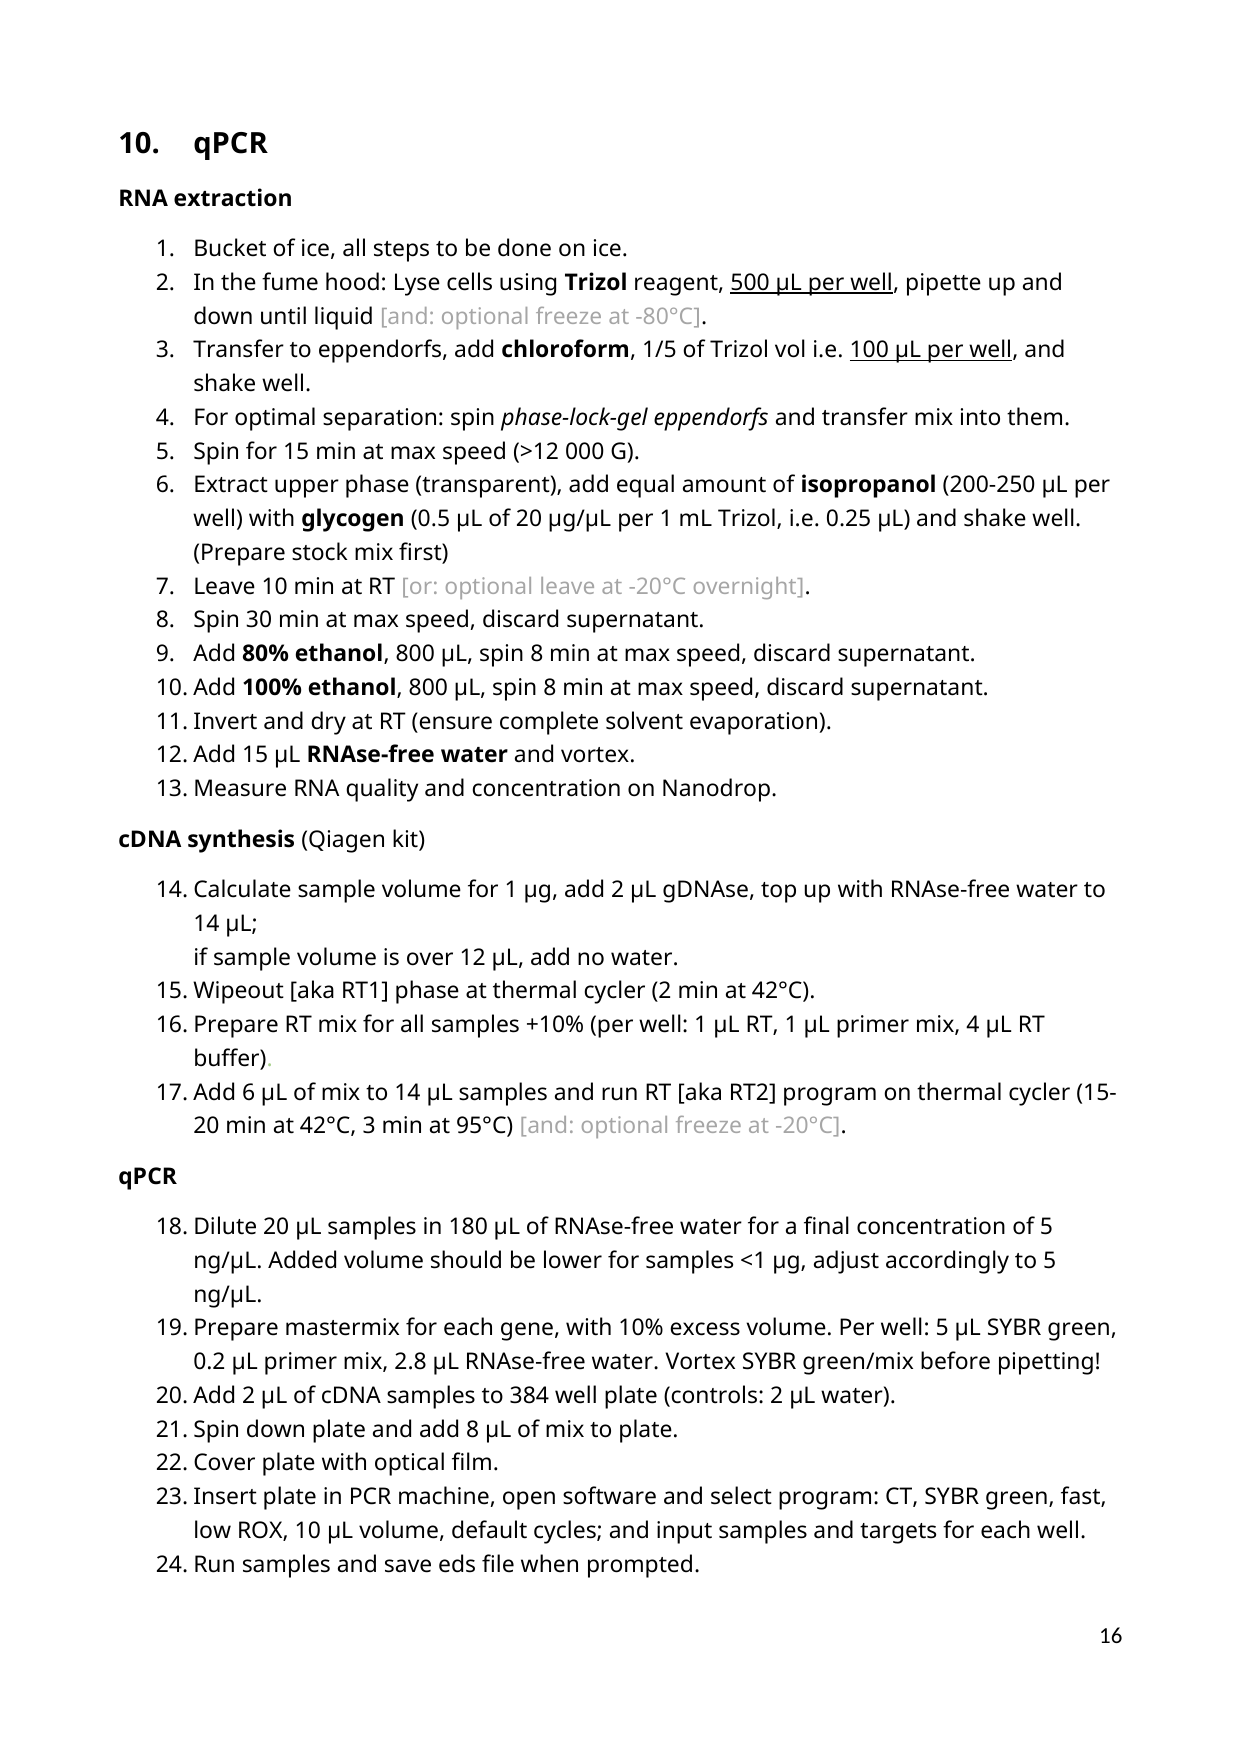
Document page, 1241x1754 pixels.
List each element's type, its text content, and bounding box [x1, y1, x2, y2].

list Spin for 15 min at max speed (>12 000 G). [156, 435, 1122, 466]
list Run samples and save eds file when prompted. [156, 1548, 1122, 1579]
list Add 100% ethanol, 800 µL, spin 8 min at max speed, discard supernatant. [156, 671, 1122, 702]
list Add 2 µL of cDNA samples to 384 well plate (controls: 2 µL water). [156, 1379, 1122, 1410]
text cDNA synthesis (Qiagen kit) [118, 823, 1122, 854]
list Measure RNA quality and concentration on Nanodrop. [156, 772, 1122, 803]
list Add 80% ethanol, 800 µL, spin 8 min at max speed, discard supernatant. [156, 637, 1122, 668]
text RNA extraction [118, 182, 1122, 213]
list Leave 10 min at RT [or: optional leave at -20°C overnight]. [156, 570, 1122, 601]
list Wipeout [aka RT1] phase at thermal cycler (2 min at 42°C). [156, 974, 1122, 1006]
list Spin down plate and add 8 µL of mix to plate. [156, 1413, 1122, 1444]
list Add 15 µL RNAse-free water and vortex. [156, 738, 1122, 770]
list Bucket of ice, all steps to be done on ice. [156, 232, 1122, 263]
list Prepare mastermix for each gene, with 10% excess volume. Per well: 5 µL SYBR green, 0.2 µL primer mix, 2.8 µL RNAse-free water. Vortex SYBR green/mix before pipetting! [156, 1311, 1122, 1376]
list For optimal separation: spin phase-lock-gel eppendorfs and transfer mix into them. [156, 401, 1122, 432]
list Prepare RT mix for all samples +10% (per well: 1 µL RT, 1 µL primer mix, 4 µL RT buffer). [156, 1008, 1122, 1073]
list Transfer to eppendorfs, add chloroform, 1/5 of Trizol vol i.e. 100 µL per well, and shake well. [156, 333, 1122, 398]
list Add 6 µL of mix to 14 µL samples and run RT [aka RT2] program on thermal cycler (15-20 min at 42°C, 3 min at 95°C) [and: optional freeze at -20°C]. [156, 1076, 1122, 1141]
list Invert and dry at RT (ensure complete solvent evaporation). [156, 705, 1122, 736]
list Dilute 20 µL samples in 180 µL of RNAse-free water for a final concentration of 5 ng/µL. Added volume should be lower for samples <1 µg, adjust accordingly to 5 ng/µL. [156, 1210, 1122, 1309]
list if sample volume is over 12 µL, add no water. [193, 941, 1122, 972]
list Extract upper phase (transparent), add equal amount of isopropanol (200-250 µL per well) with glycogen (0.5 µL of 20 µg/µL per 1 mL Trizol, i.e. 0.25 µL) and shake well. (Prepare stock mix first) [156, 468, 1122, 567]
list Spin 30 min at max speed, discard supernatant. [156, 603, 1122, 635]
text qPCR [118, 1160, 1122, 1191]
list Calculate sample volume for 1 µg, add 2 µL gDNAse, top up with RNAse-free water to 14 µL; [156, 873, 1122, 938]
list Insert plate in PCR machine, open software and select program: CT, SYBR green, fast, low ROX, 10 µL volume, default cycles; and input samples and targets for each well. [156, 1480, 1122, 1545]
list Cover plate with optical film. [156, 1446, 1122, 1478]
subtitle qPCR [118, 122, 1122, 162]
list In the fume hood: Lyse cells using Trizol reagent, 500 µL per well, pipette up and down until liquid [and: optional freeze at -80°C]. [156, 266, 1122, 331]
